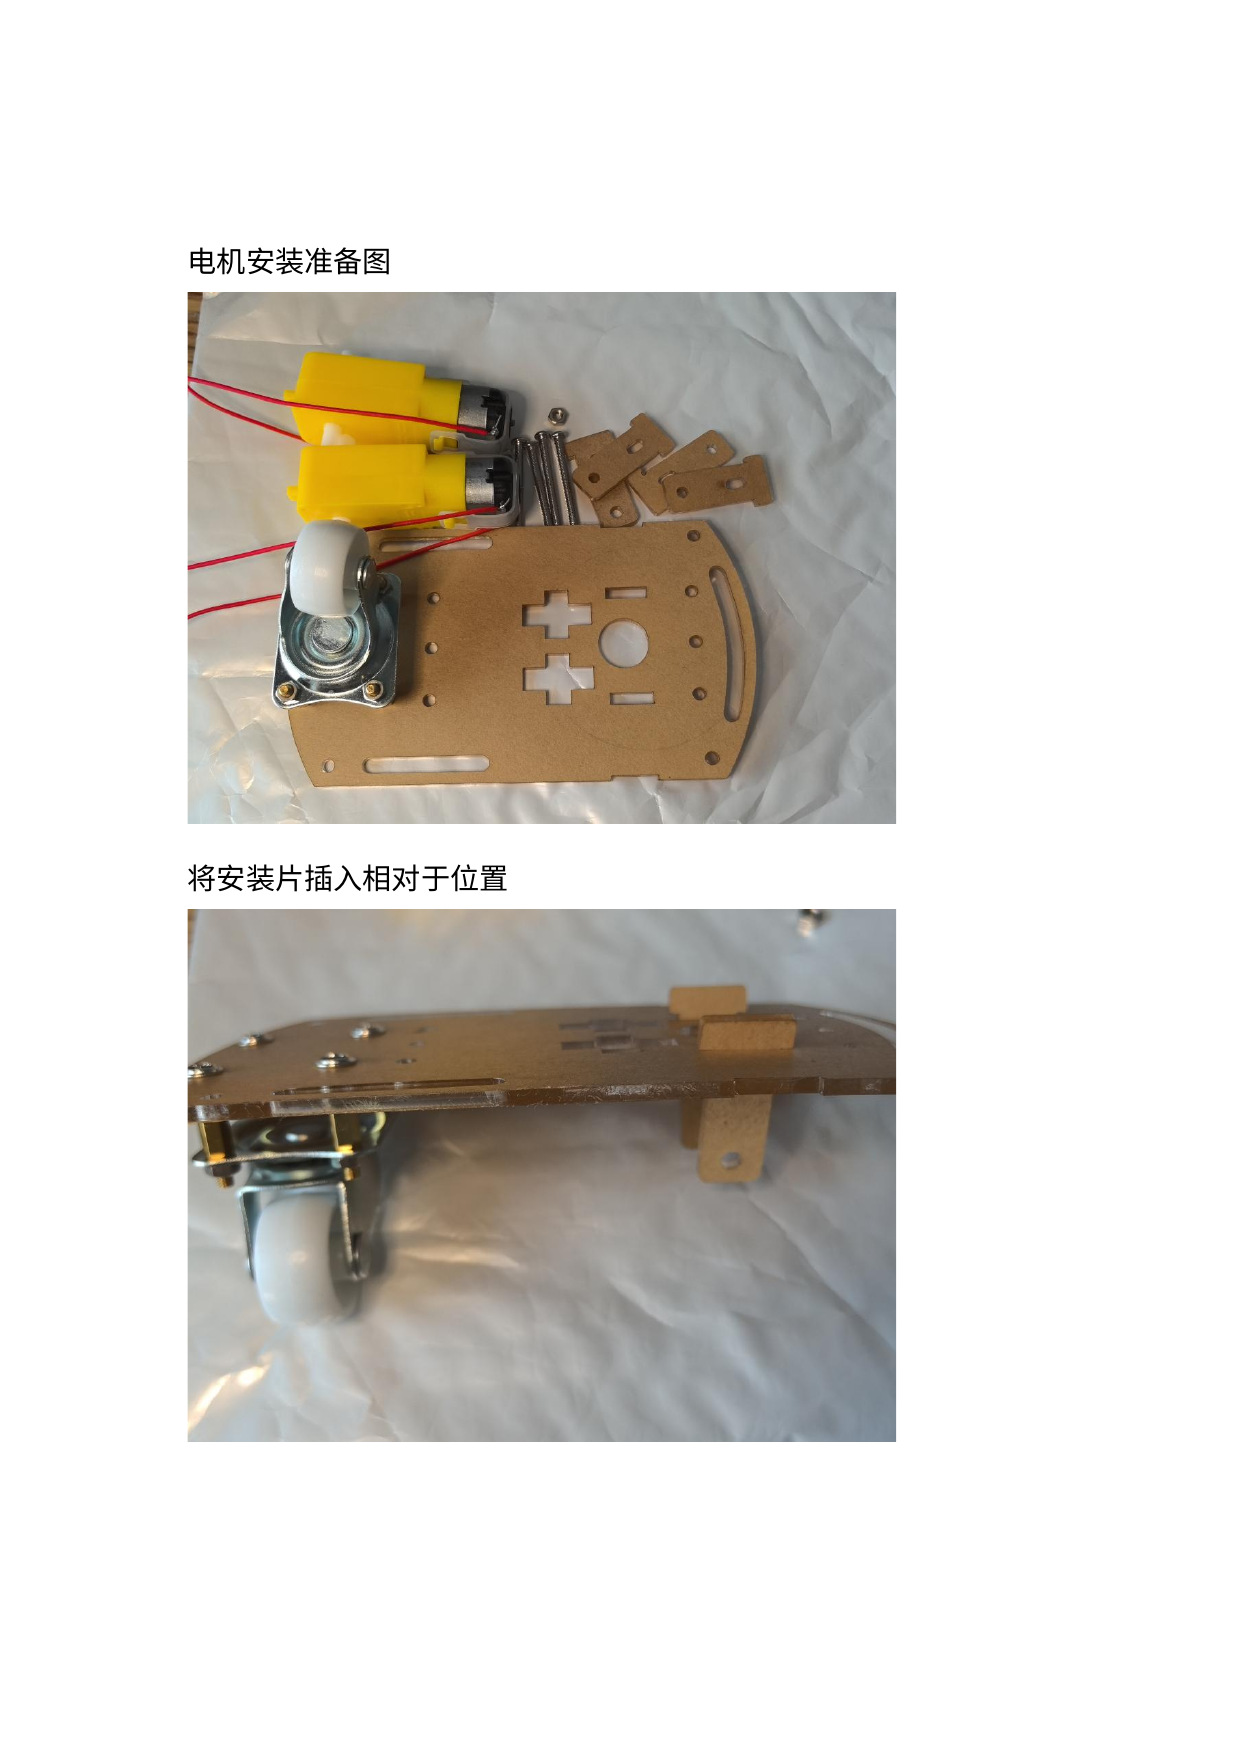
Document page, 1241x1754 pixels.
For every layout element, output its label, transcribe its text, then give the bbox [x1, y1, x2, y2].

text 将安装片插入相对于位置 [187, 844, 1053, 909]
text 电机安装准备图 [187, 227, 1053, 292]
picture [187, 909, 897, 1442]
picture [187, 292, 897, 824]
